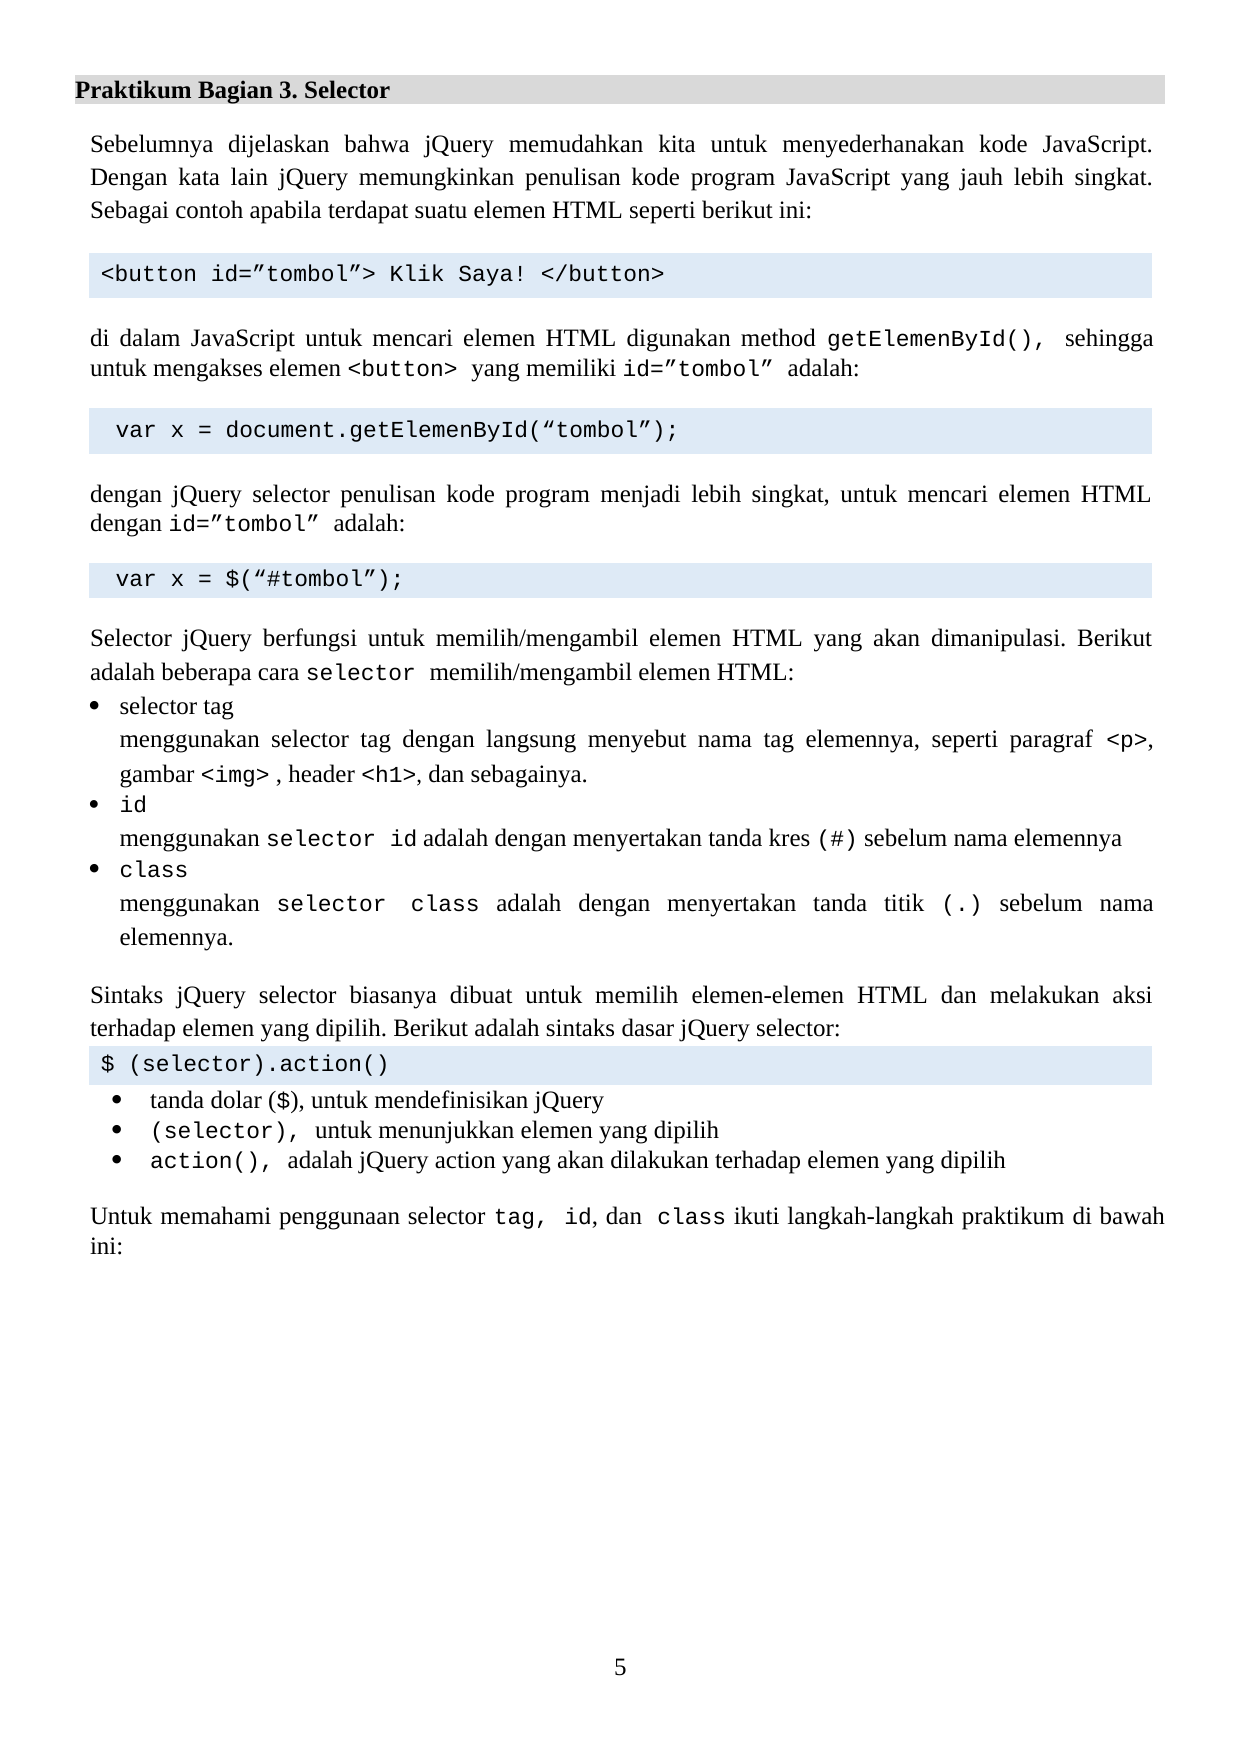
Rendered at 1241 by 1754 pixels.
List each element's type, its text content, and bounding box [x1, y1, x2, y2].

text Sintaks jQuery selector biasanya dibuat untuk memilih elemen-elemen HTML dan melakukan aksi terhadap elemen yang dipilih. Berikut adalah sintaks dasar jQuery selector: [90, 980, 1153, 1042]
table_header var x = $(“#tombol”); [89, 563, 1152, 598]
list (selector), untuk menunjukkan elemen yang dipilih [112, 1115, 1165, 1146]
table_header var x = document.getElemenById(“tombol”); [89, 408, 1152, 454]
list menggunakan selector tag dengan langsung menyebut nama tag elemennya, seperti paragraf <p>, gambar <img> , header <h1>, dan sebagainya. [119, 724, 1153, 789]
list selector tag [90, 691, 1153, 720]
text Selector jQuery berfungsi untuk memilih/mengambil elemen HTML yang akan dimanipulasi. Berikut adalah beberapa cara selector memilih/mengambil elemen HTML: [90, 623, 1153, 687]
list menggunakan selector id adalah dengan menyertakan tanda kres (#) sebelum nama elemennya [119, 823, 1153, 853]
list class [90, 858, 1153, 884]
table_header $ (selector).action() [89, 1046, 1152, 1085]
list id [90, 793, 1153, 819]
text Untuk memahami penggunaan selector tag, id, dan class ikuti langkah-langkah praktikum di bawah ini: [90, 1201, 1165, 1260]
text Praktikum Bagian 3. Selector [75, 75, 1165, 104]
text di dalam JavaScript untuk mencari elemen HTML digunakan method getElemenById(), sehingga untuk mengakses elemen <button> yang memiliki id=”tombol” adalah: [90, 323, 1153, 383]
table_header <button id=”tombol”> Klik Saya! </button> [89, 253, 1152, 298]
text Sebelumnya dijelaskan bahwa jQuery memudahkan kita untuk menyederhanakan kode JavaScript. Dengan kata lain jQuery memungkinkan penulisan kode program JavaScript yang jauh lebih singkat. Sebagai contoh apabila terdapat suatu elemen HTML seperti berikut ini: [90, 129, 1153, 223]
list action(), adalah jQuery action yang akan dilakukan terhadap elemen yang dipilih [112, 1146, 1165, 1176]
text dengan jQuery selector penulisan kode program menjadi lebih singkat, untuk mencari elemen HTML dengan id=”tombol” adalah: [90, 479, 1153, 538]
list menggunakan selector class adalah dengan menyertakan tanda titik (.) sebelum nama elemennya. [119, 888, 1153, 951]
list tanda dolar ($), untuk mendefinisikan jQuery [112, 1085, 1165, 1115]
